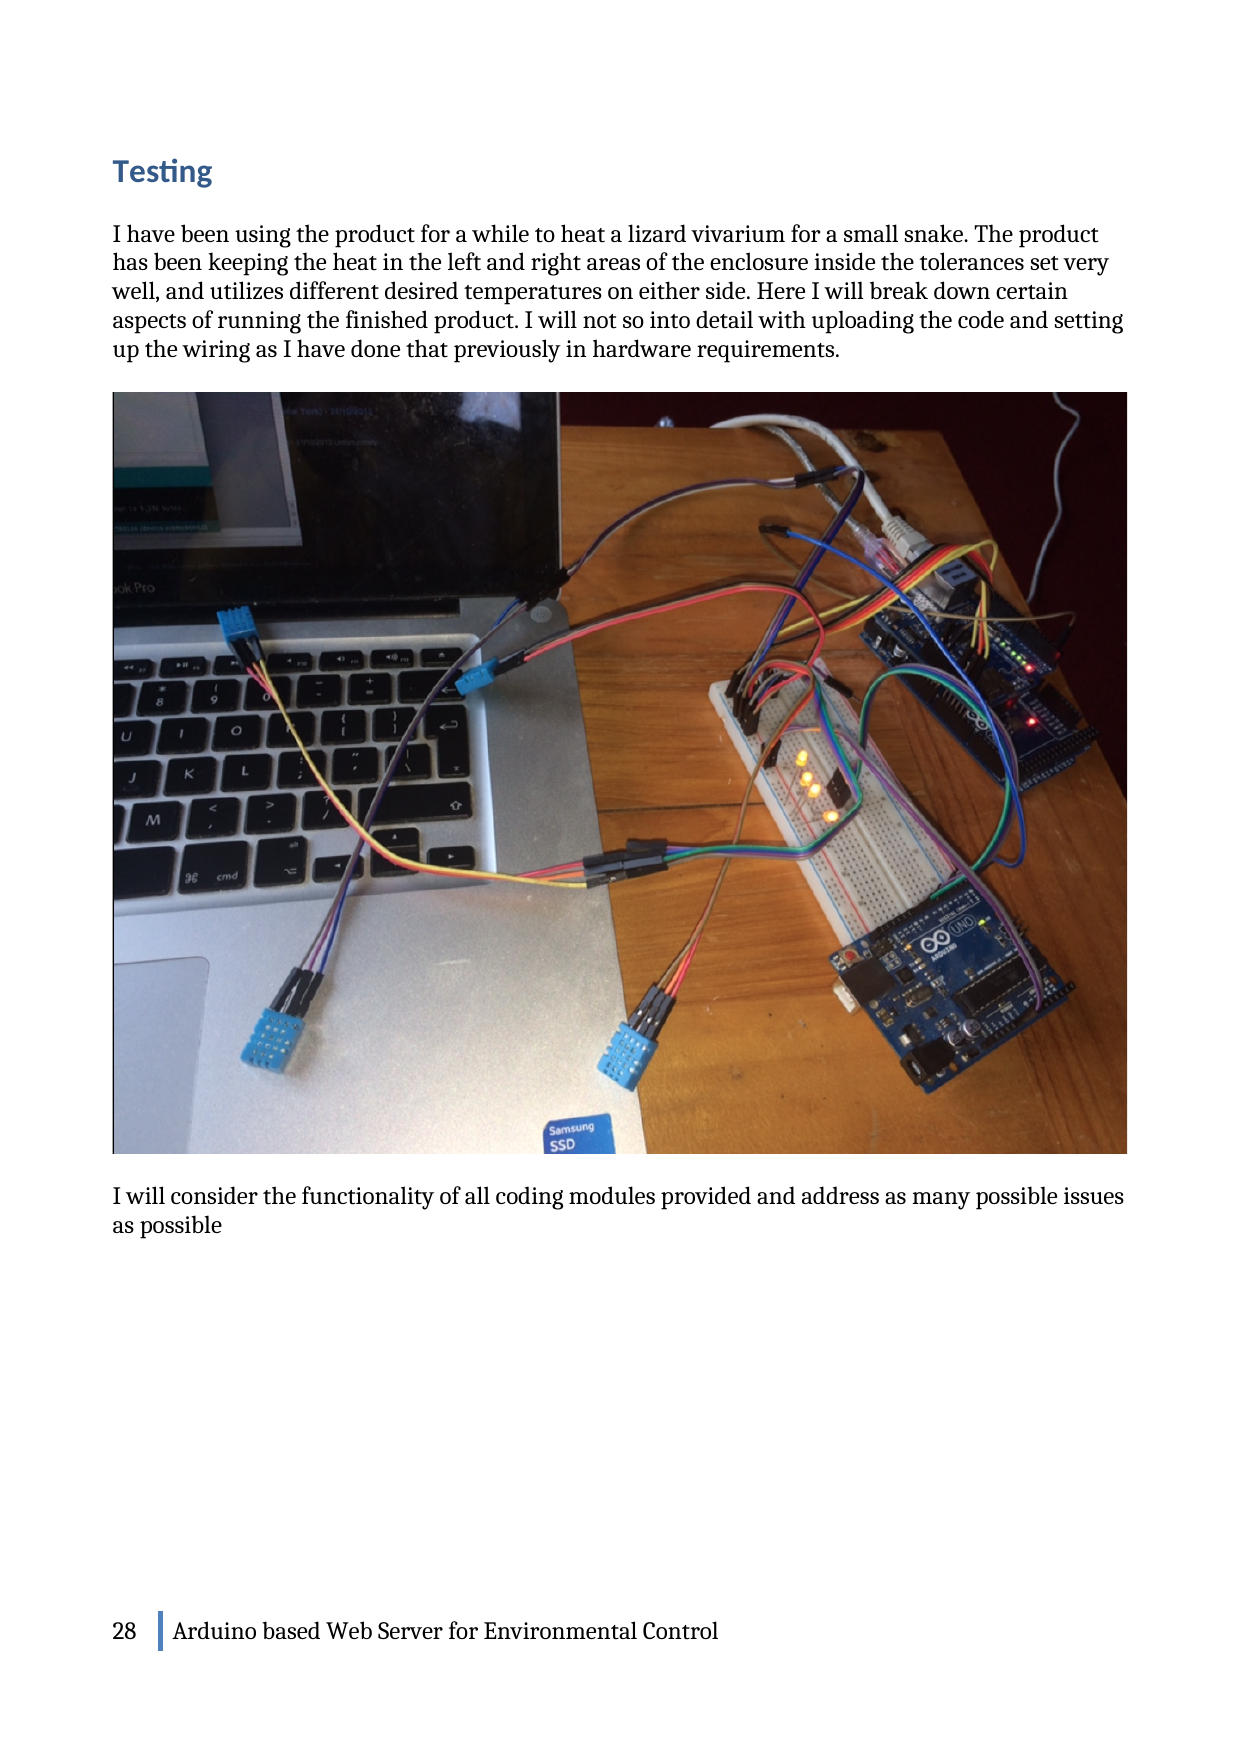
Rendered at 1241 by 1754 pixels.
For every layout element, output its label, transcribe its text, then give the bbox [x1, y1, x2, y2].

picture [112, 392, 1128, 1154]
text I will consider the functionality of all coding modules provided and address as many possible issues as possible [112, 1182, 1128, 1240]
subtitle Testing [112, 150, 1128, 191]
text I have been using the product for a while to heat a lizard vivarium for a small snake. The product has been keeping the heat in the left and right areas of the enclosure inside the tolerances set very well, and utilizes different desired temperatures on either side. Here I will break down certain aspects of running the finished product. I will not so into detail with uploading the code and setting up the wiring as I have done that previously in hardware requirements. [112, 219, 1128, 363]
